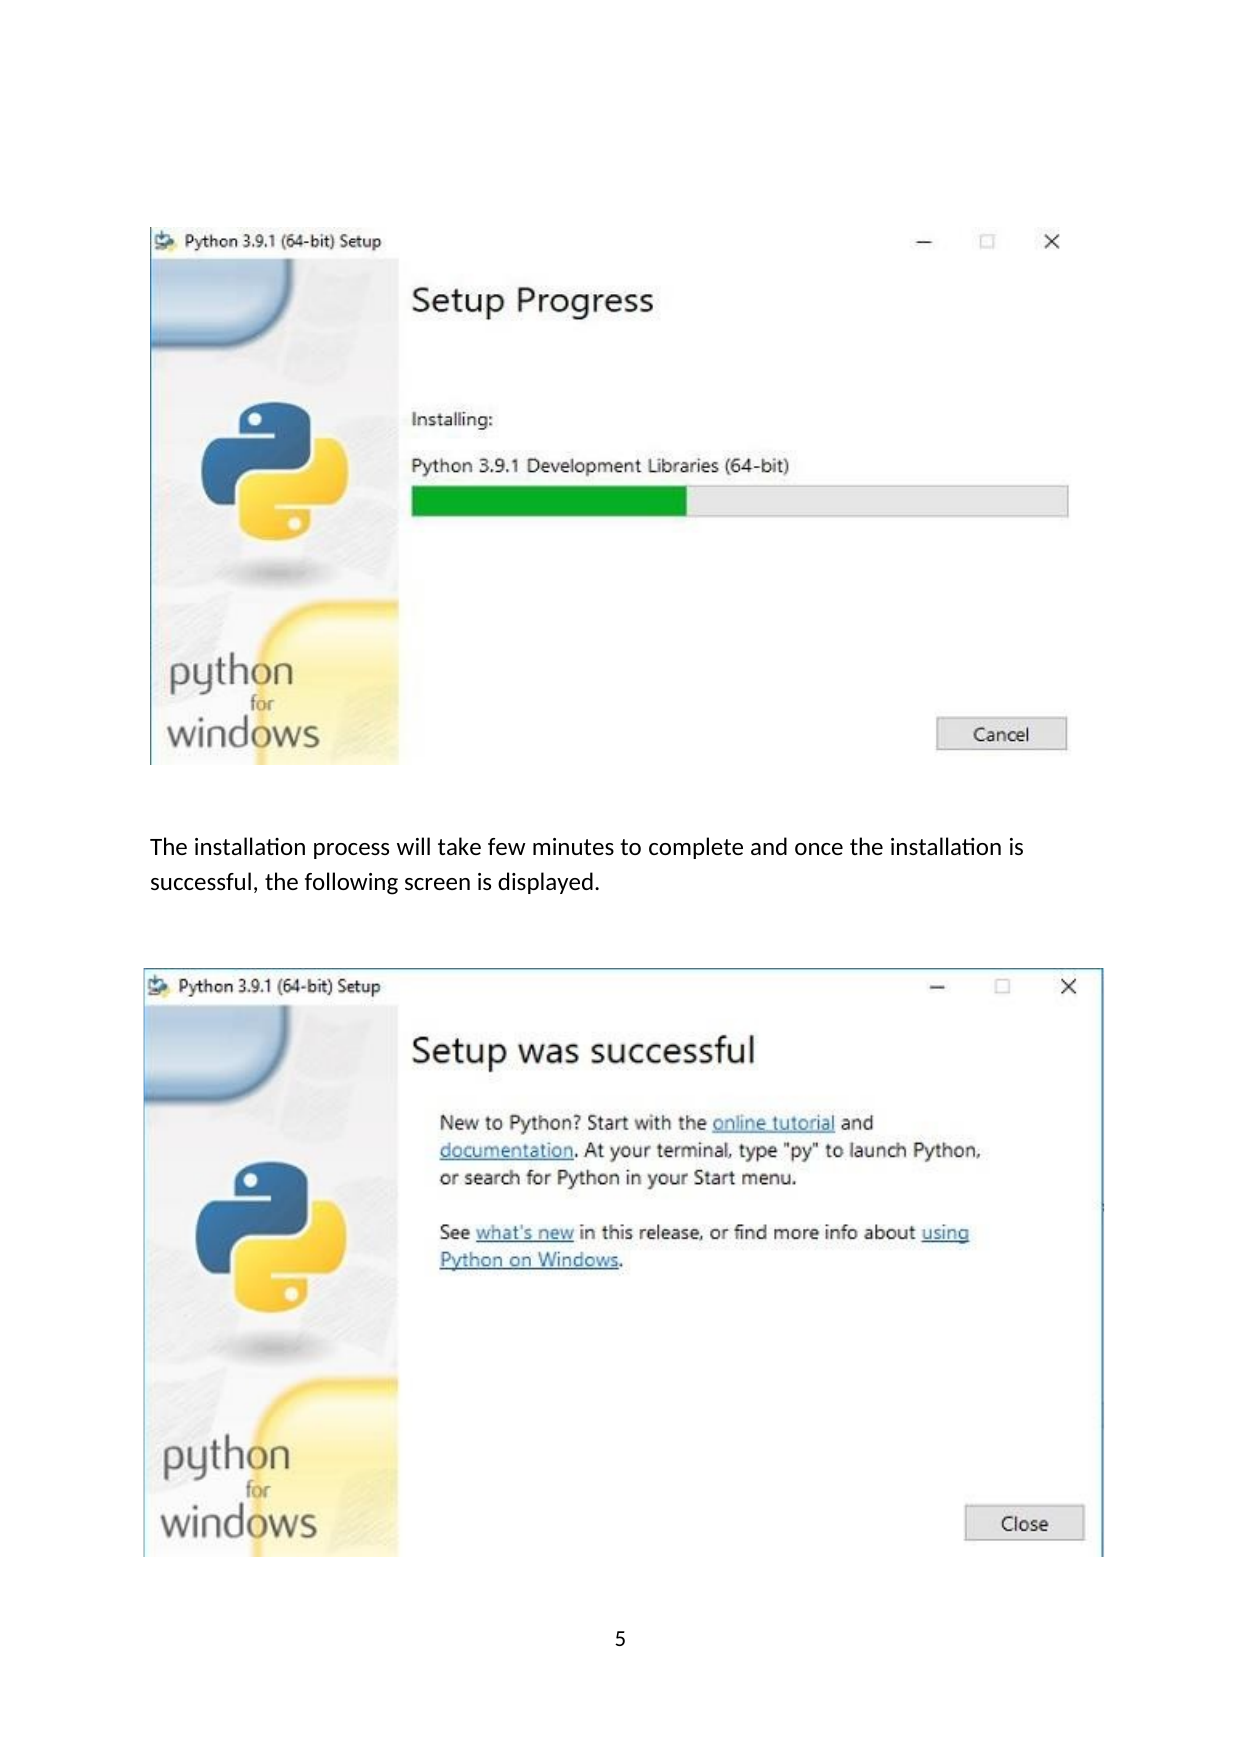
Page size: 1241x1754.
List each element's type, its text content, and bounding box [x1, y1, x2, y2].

picture [150, 227, 1072, 765]
picture [143, 968, 1105, 1557]
text The installation process will take few minutes to complete and once the installation is successful, the following screen is displayed. [150, 831, 1090, 896]
